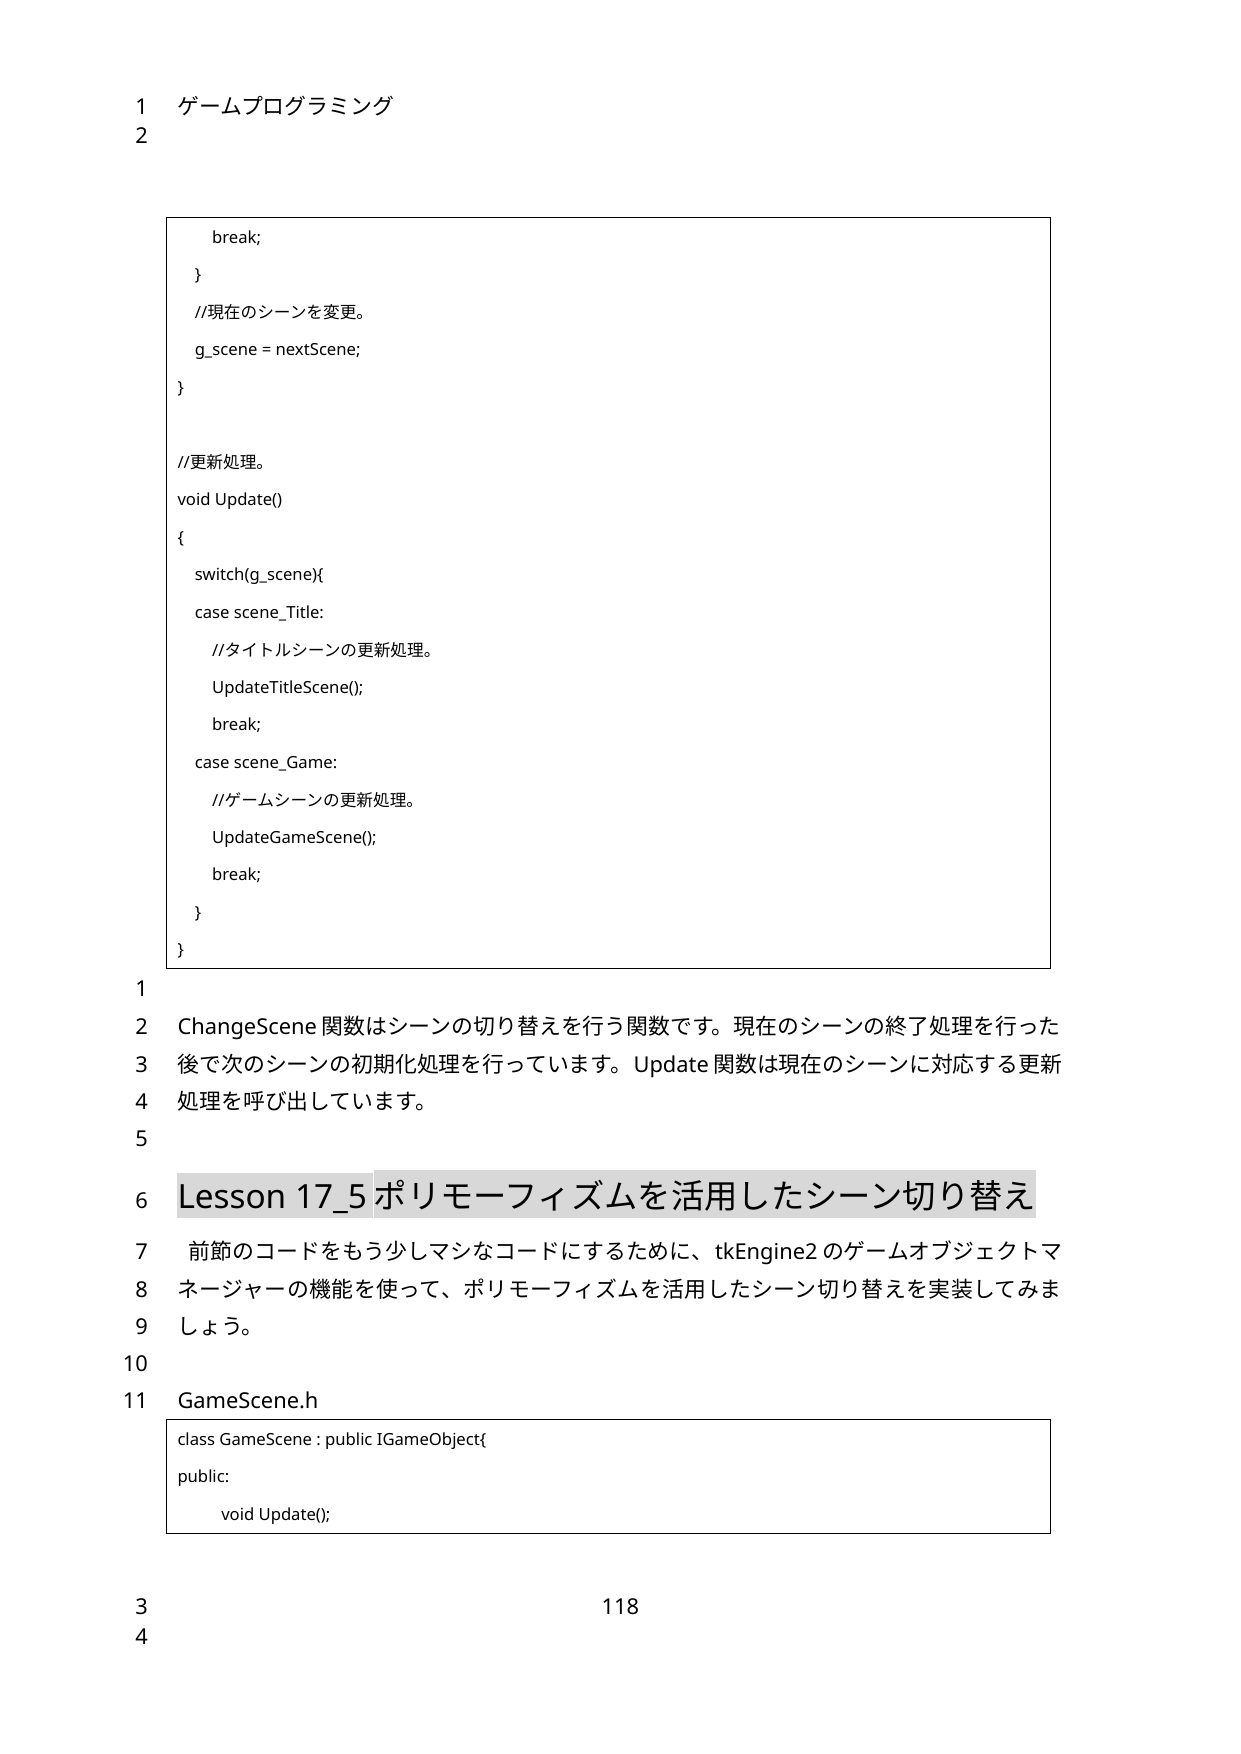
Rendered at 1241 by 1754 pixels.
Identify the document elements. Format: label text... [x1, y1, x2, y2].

subtitle Lesson 17_5ポリモーフィズムを活用したシーン切り替え [177, 1156, 1063, 1231]
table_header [167, 218, 1050, 968]
text ChangeScene関数はシーンの切り替えを行う関数です。現在のシーンの終了処理を行った後で次のシーンの初期化処理を行っています。Update関数は現在のシーンに対応する更新処理を呼び出しています。 [177, 1006, 1063, 1119]
text GameScene.h [177, 1381, 1063, 1419]
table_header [167, 1420, 1050, 1532]
text 前節のコードをもう少しマシなコードにするために、tkEngine2のゲームオブジェクトマネージャーの機能を使って、ポリモーフィズムを活用したシーン切り替えを実装してみましょう。 [177, 1231, 1063, 1344]
